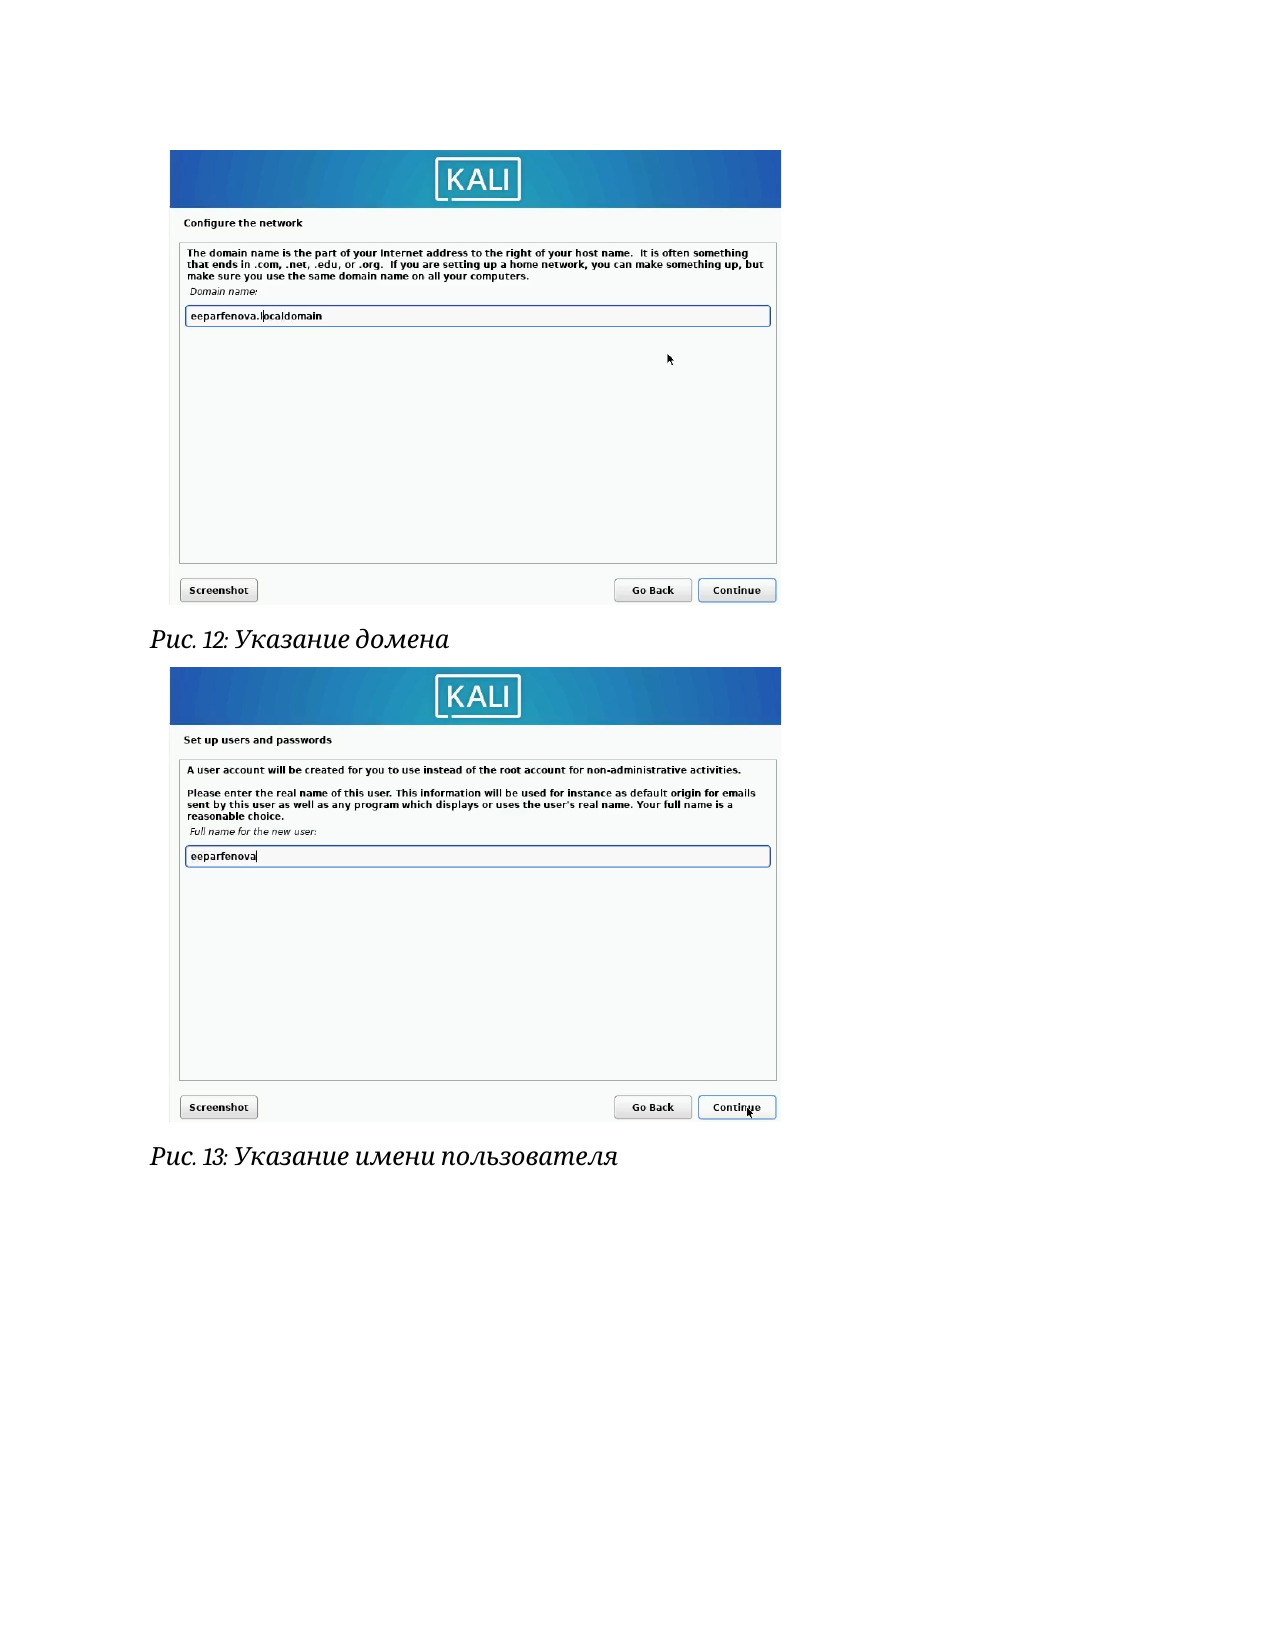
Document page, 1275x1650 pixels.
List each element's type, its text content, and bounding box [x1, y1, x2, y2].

picture [168, 150, 782, 605]
text Рис. 12: Указание домена [150, 626, 1125, 654]
text Рис. 13: Указание имени пользователя [150, 1143, 1125, 1172]
picture [168, 667, 782, 1122]
